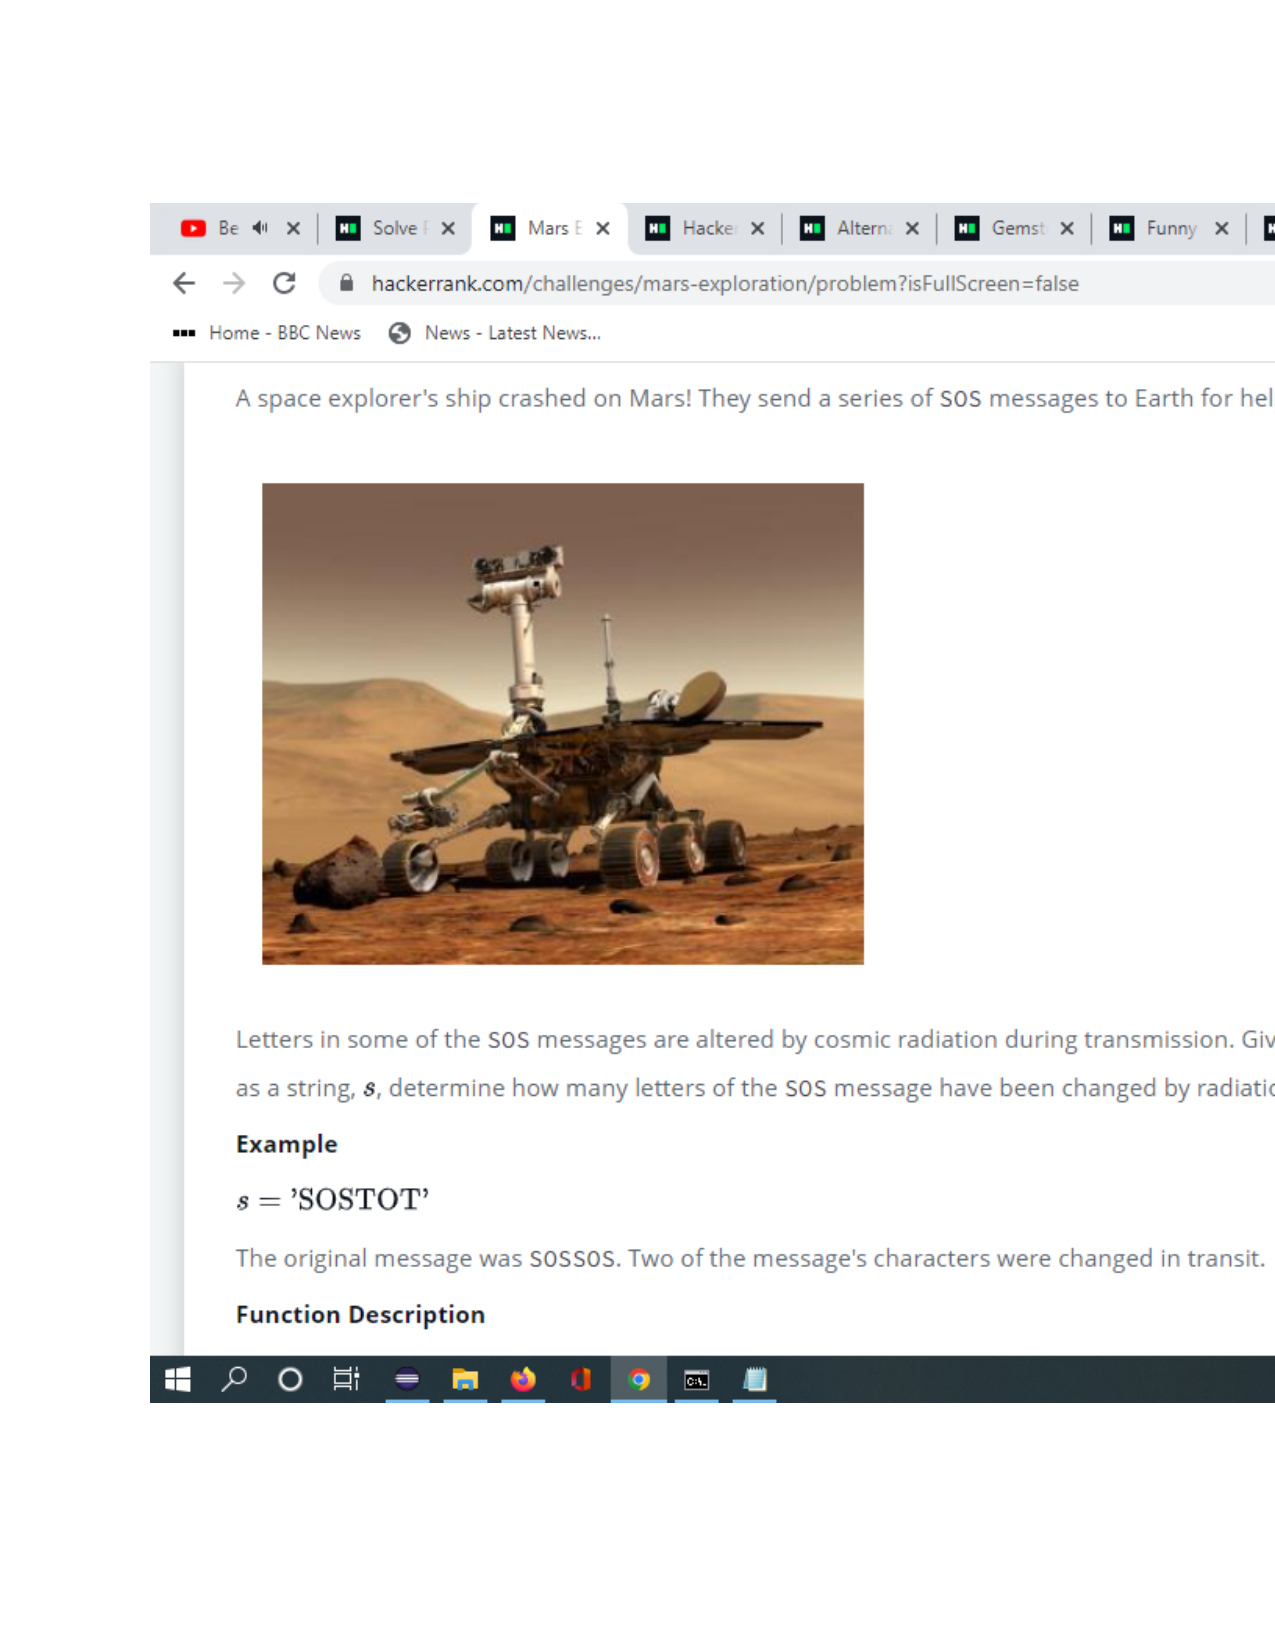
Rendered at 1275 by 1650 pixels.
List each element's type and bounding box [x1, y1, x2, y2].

picture [150, 203, 1275, 1403]
